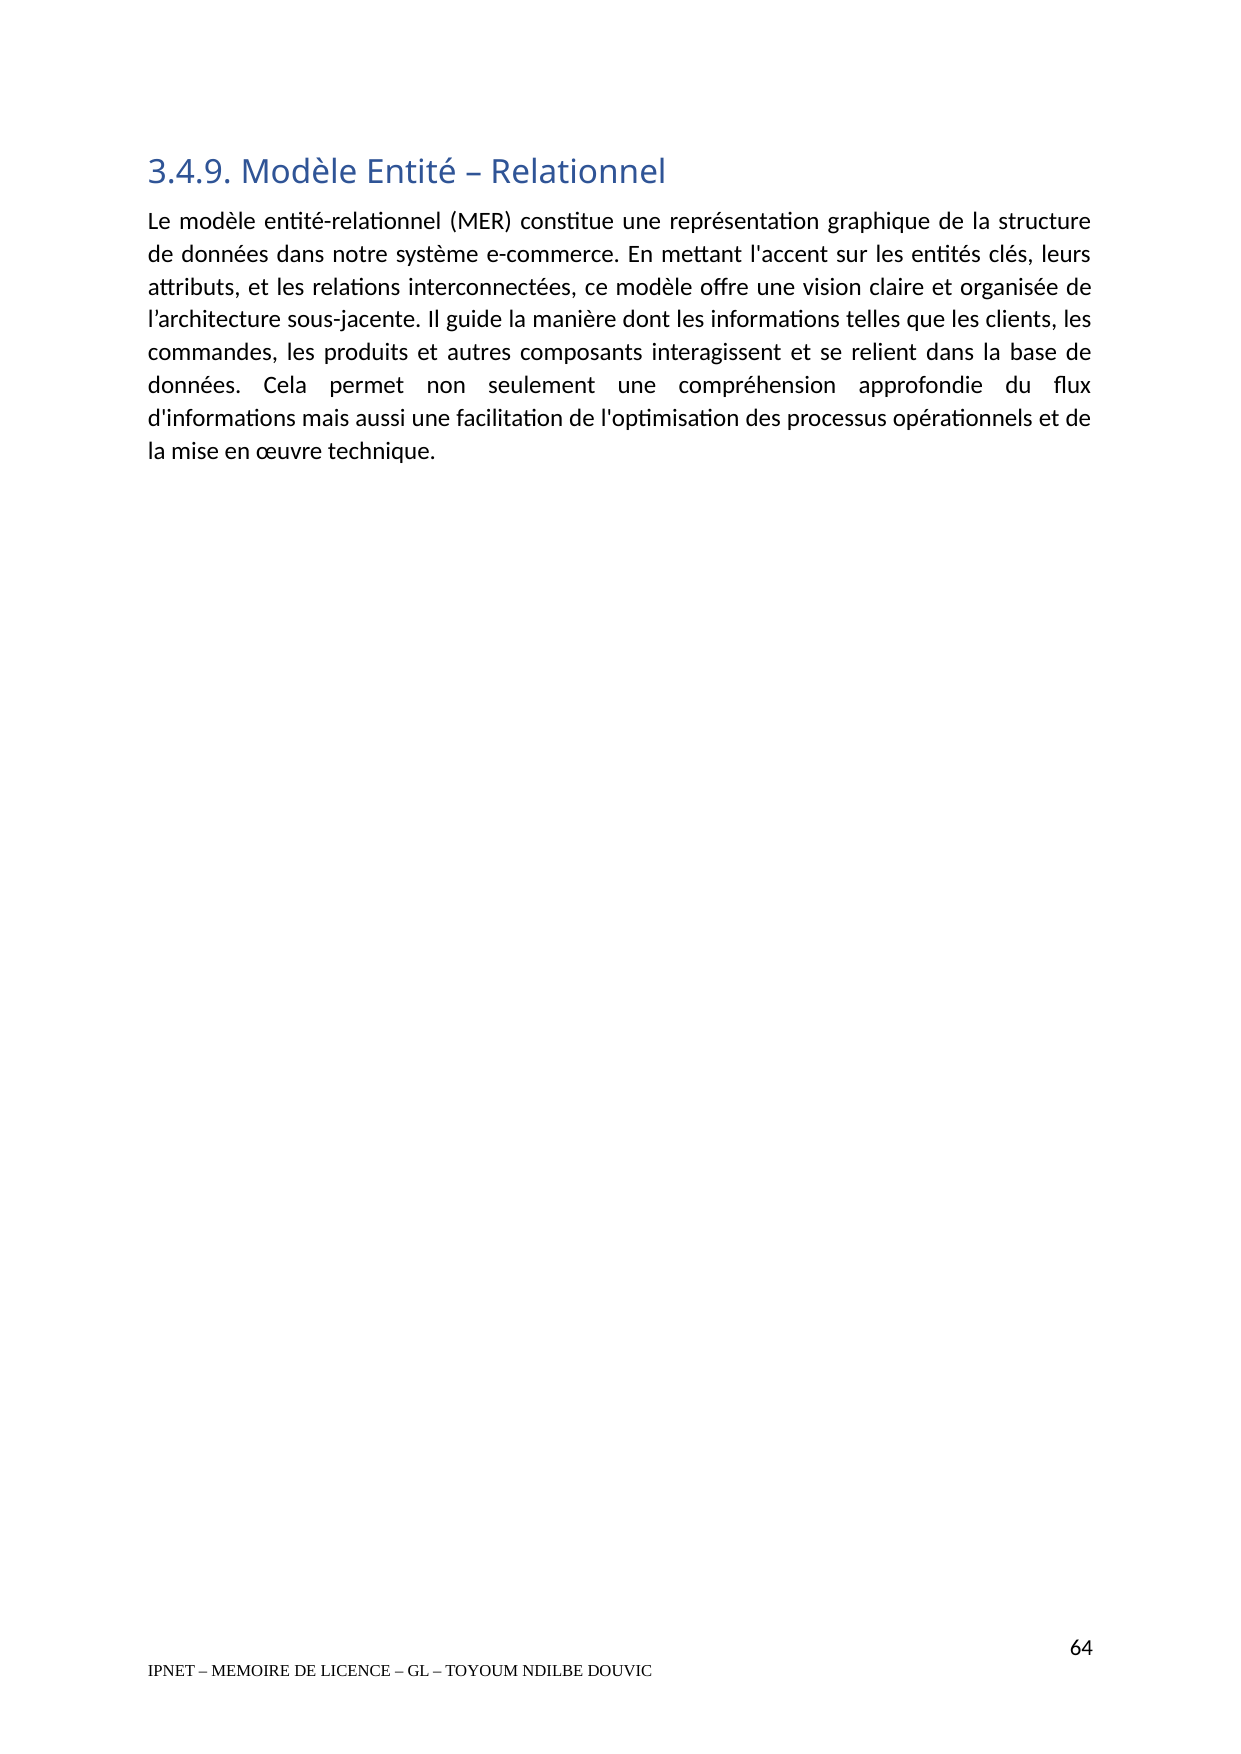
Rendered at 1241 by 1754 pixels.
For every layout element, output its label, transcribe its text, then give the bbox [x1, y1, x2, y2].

subtitle 3.4.9. Modèle Entité – Relationnel [148, 148, 1093, 193]
text Le modèle entité-relationnel (MER) constitue une représentation graphique de la structure de données dans notre système e-commerce. En mettant l'accent sur les entités clés, leurs attributs, et les relations interconnectées, ce modèle offre une vision claire et organisée de l’architecture sous-jacente. Il guide la manière dont les informations telles que les clients, les commandes, les produits et autres composants interagissent et se relient dans la base de données. Cela permet non seulement une compréhension approfondie du flux d'informations mais aussi une facilitation de l'optimisation des processus opérationnels et de la mise en œuvre technique. [148, 205, 1093, 466]
